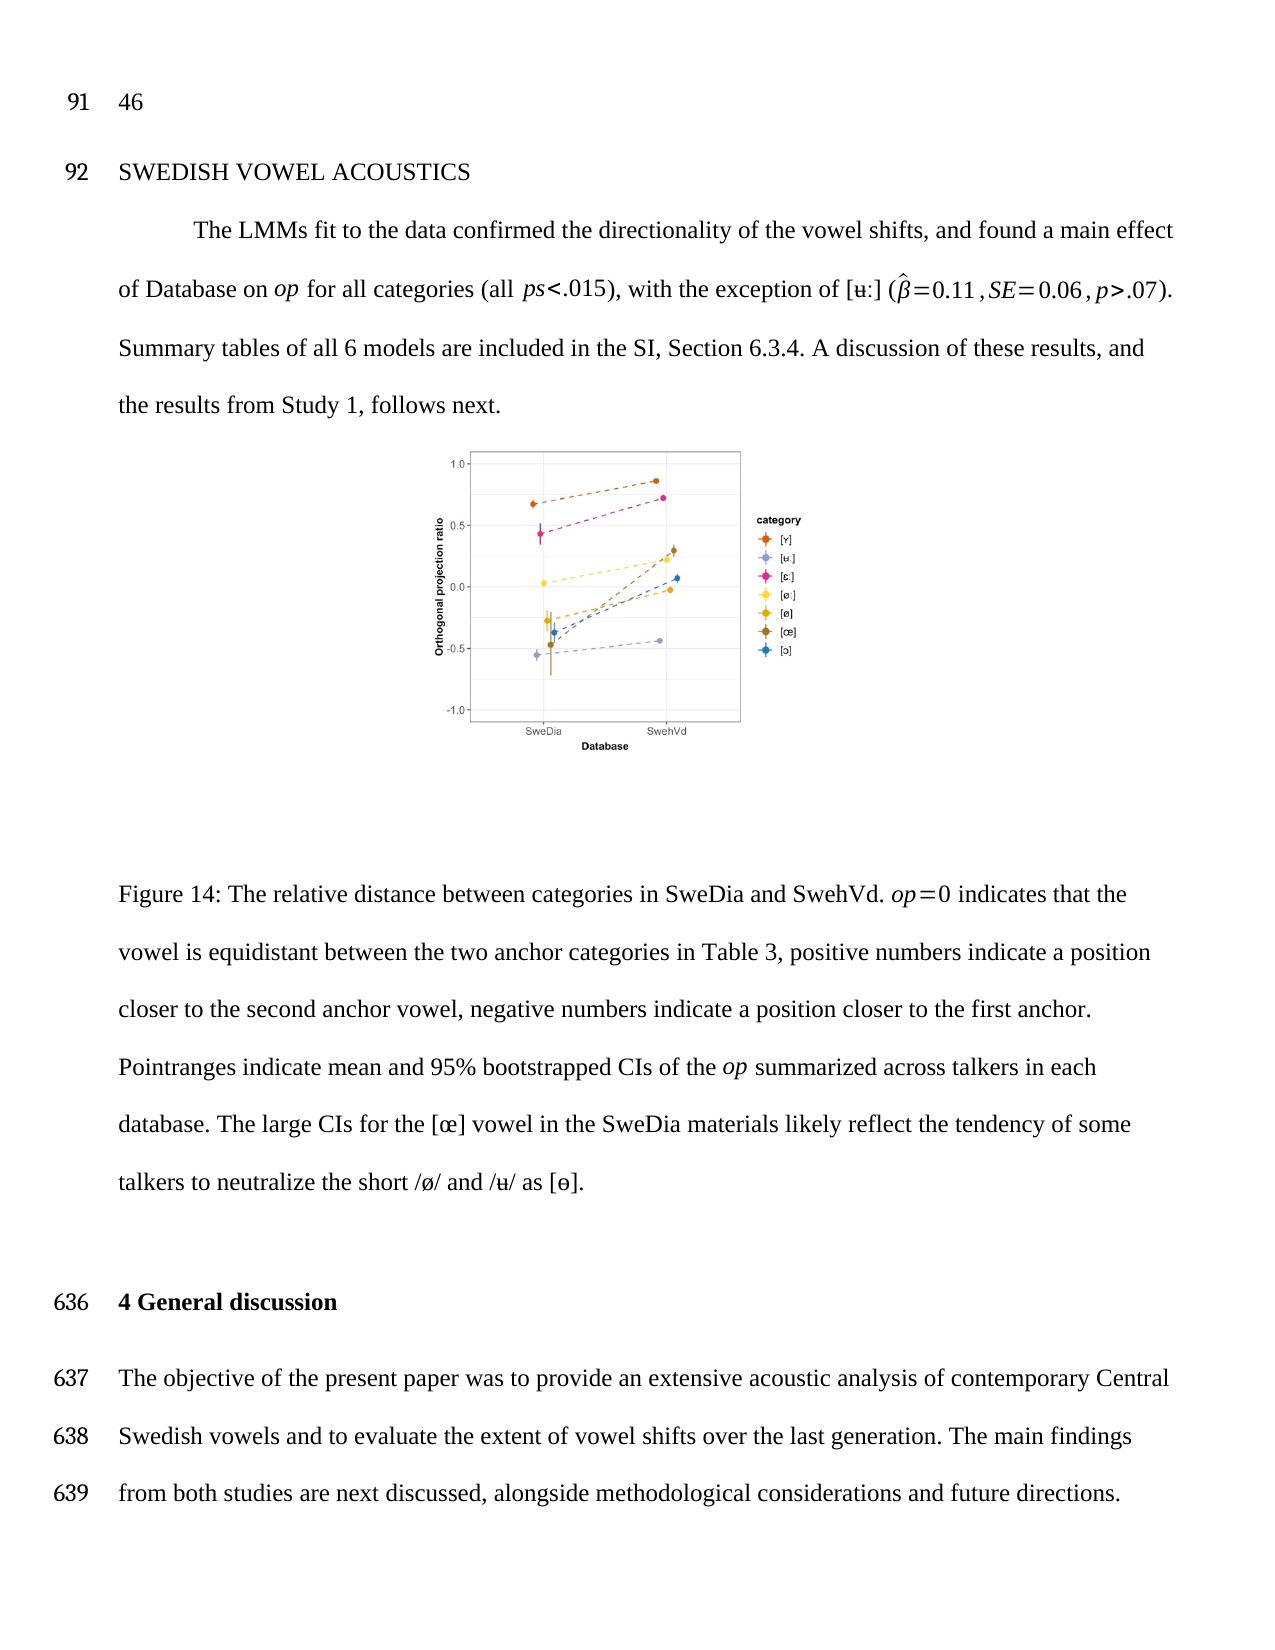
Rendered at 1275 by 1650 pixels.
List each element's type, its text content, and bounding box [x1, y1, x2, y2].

picture [429, 444, 814, 760]
text The objective of the present paper was to provide an extensive acoustic analysis of contemporary Central Swedish vowels and to evaluate the extent of vowel shifts over the last generation. The main findings from both studies are next discussed, alongside methodological considerations and future directions. [118, 1363, 1181, 1507]
text Figure 14: The relative distance between categories in SweDia and SwehVd. indicates that the vowel is equidistant between the two anchor categories in Table 3, positive numbers indicate a position closer to the second anchor vowel, negative numbers indicate a position closer to the first anchor. Pointranges indicate mean and 95% bootstrapped CIs of the summarized across talkers in each database. The large CIs for the [œ] vowel in the SweDia materials likely reflect the tendency of some talkers to neutralize the short /ø/ and /ʉ/ as [ɵ]. [118, 510, 1181, 1196]
text The LMMs fit to the data confirmed the directionality of the vowel shifts, and found a main effect of Database on for all categories (all ), with the exception of [ʉː] (). Summary tables of all 6 models are included in the SI, Section 6.3.4. A discussion of these results, and the results from Study 1, follows next. [118, 215, 1181, 419]
subtitle 4 General discussion [118, 1287, 1181, 1316]
